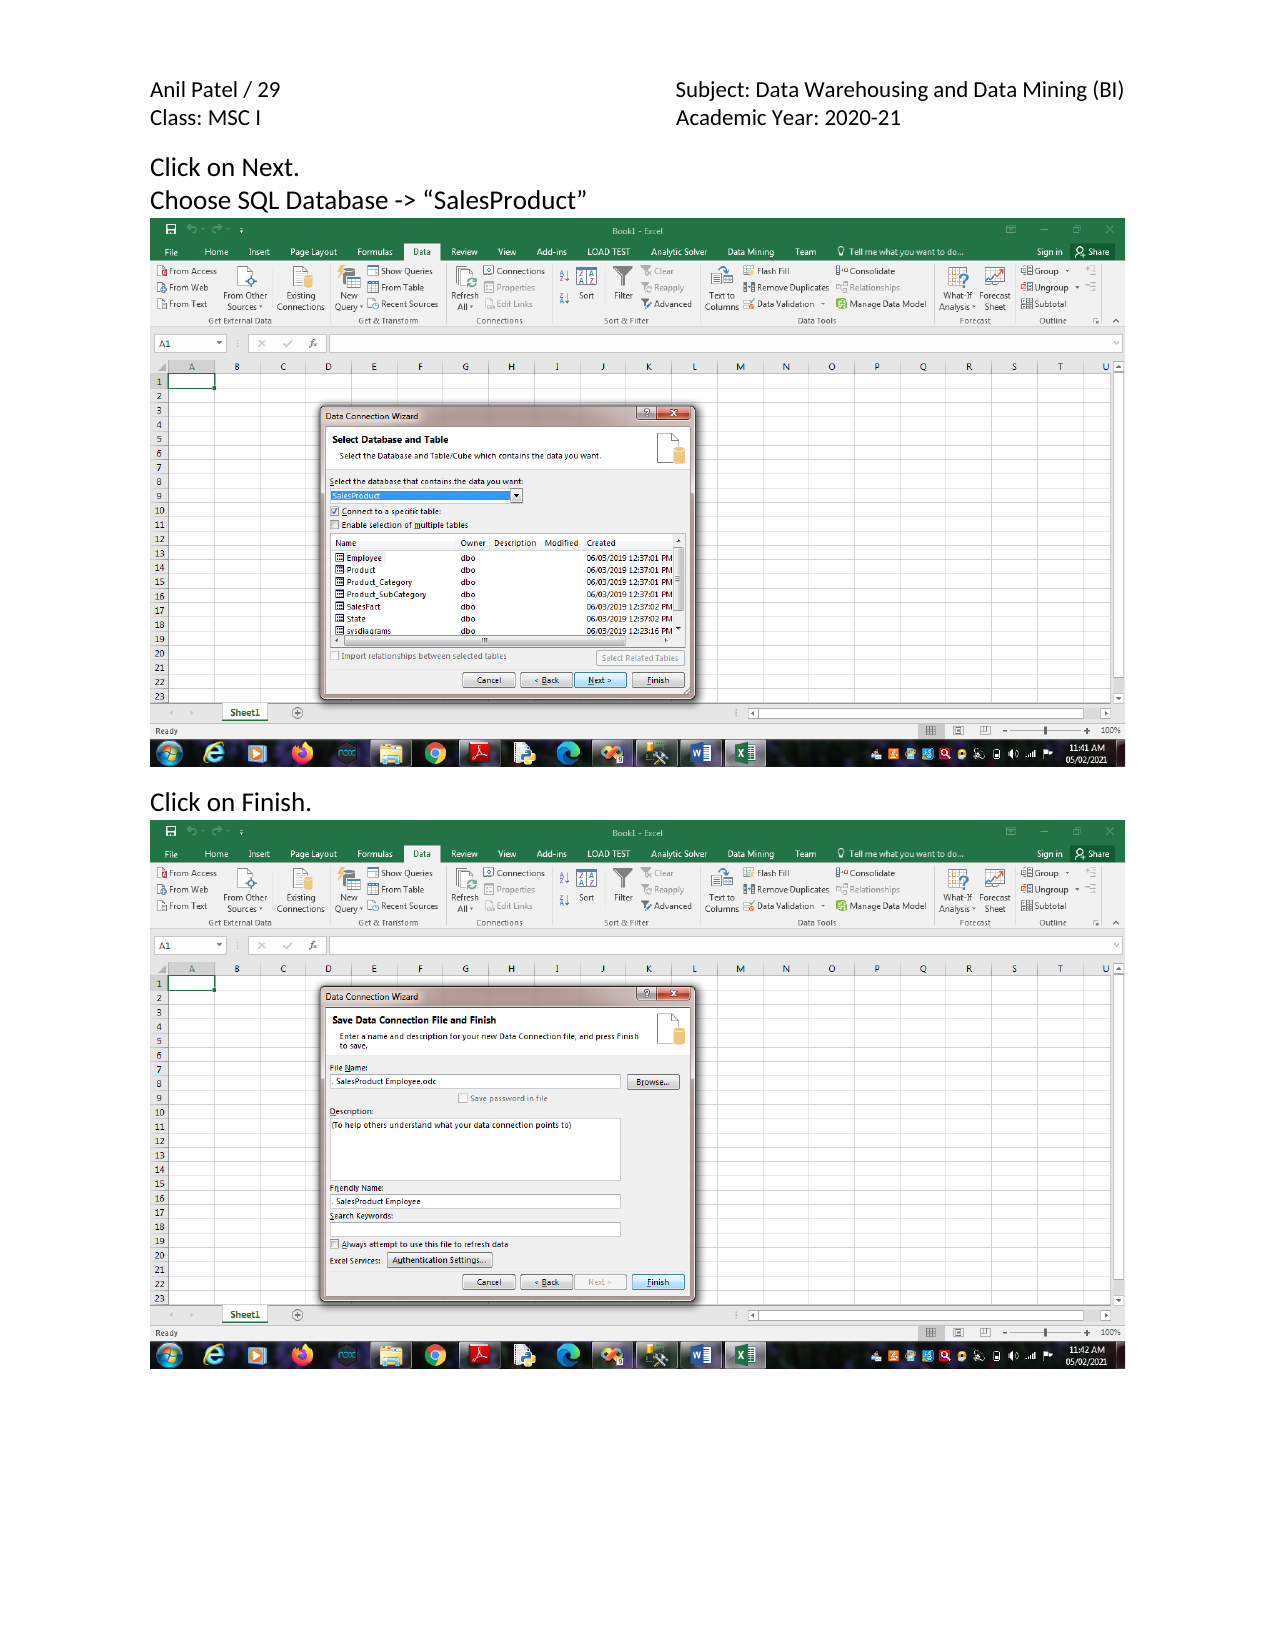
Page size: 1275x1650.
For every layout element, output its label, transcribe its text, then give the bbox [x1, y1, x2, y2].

text Click on Finish. [150, 785, 1125, 820]
text Choose SQL Database -> “SalesProduct” [150, 183, 1125, 218]
text Click on Next. [150, 150, 1125, 183]
picture [150, 218, 1125, 767]
picture [150, 820, 1125, 1369]
